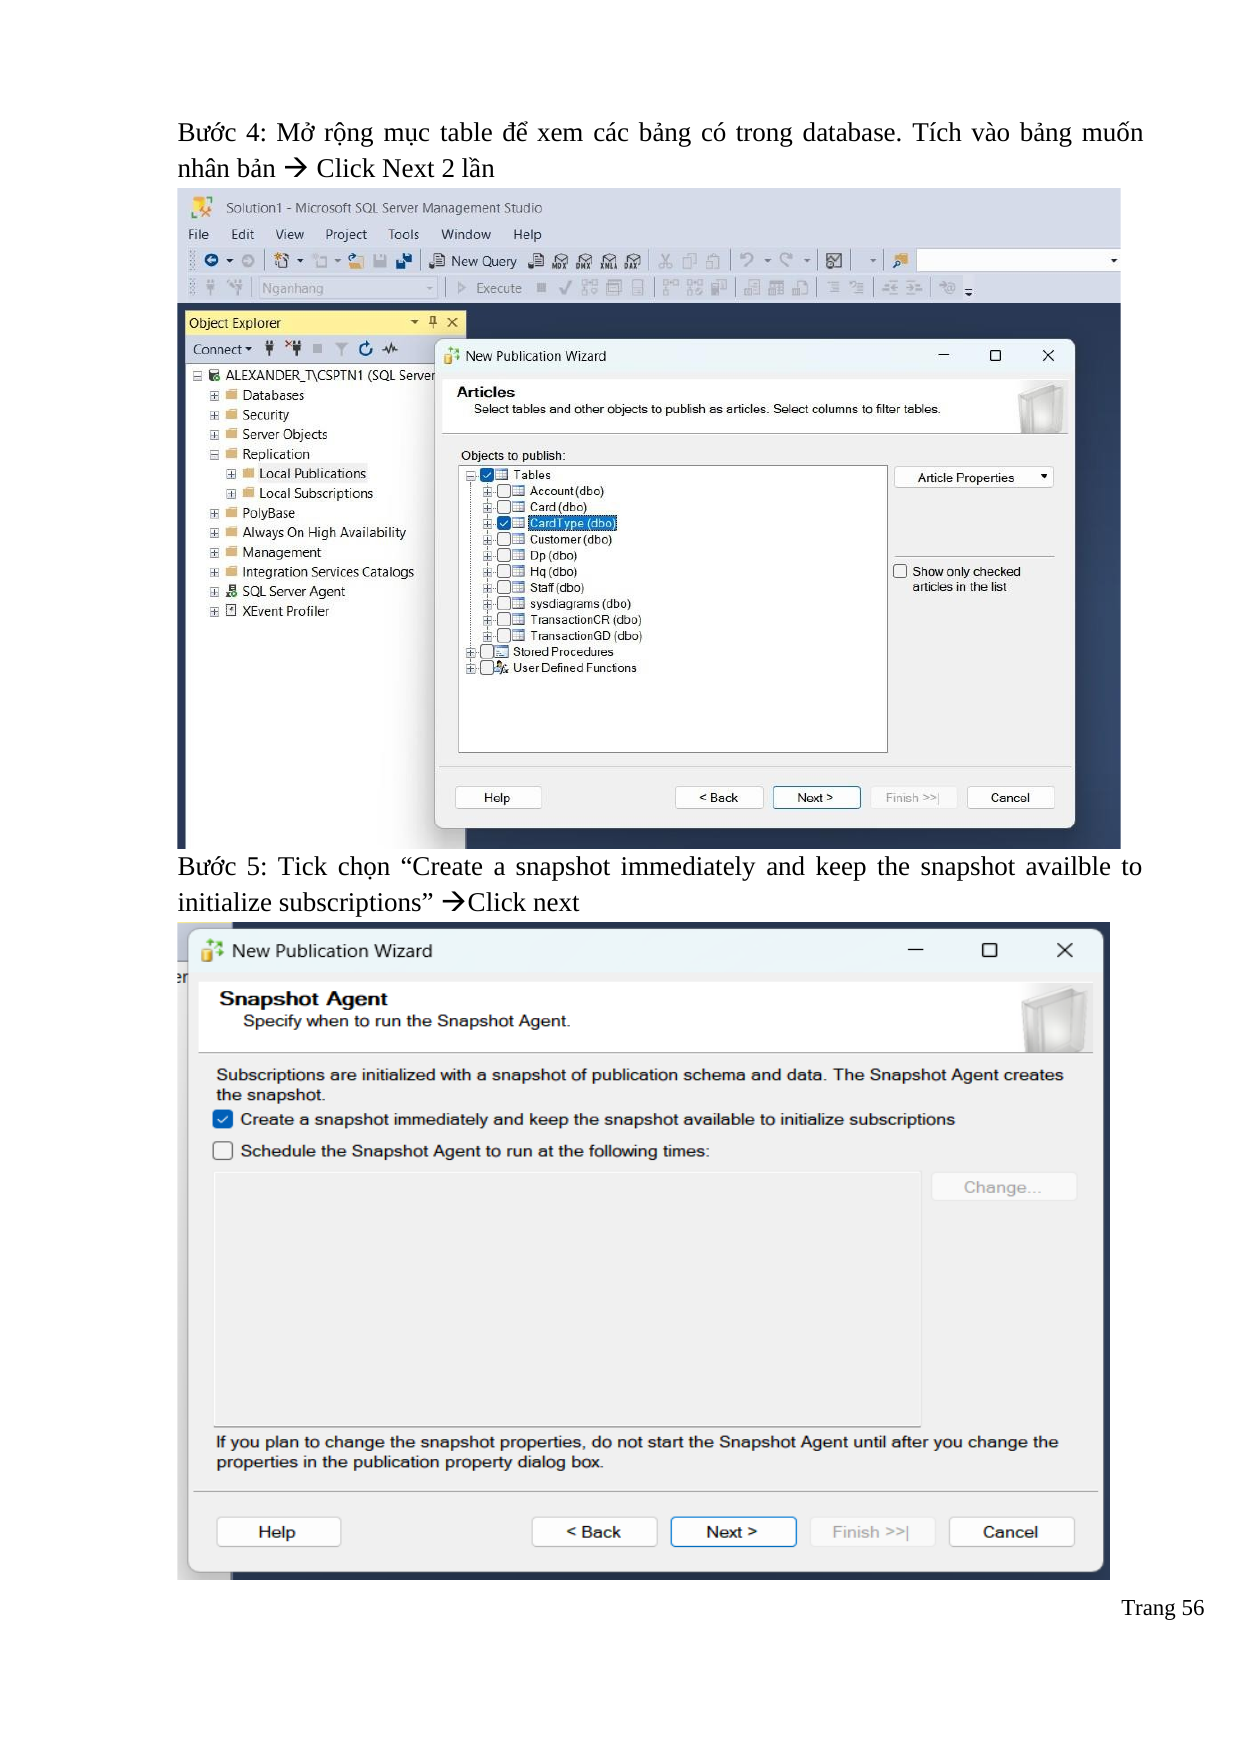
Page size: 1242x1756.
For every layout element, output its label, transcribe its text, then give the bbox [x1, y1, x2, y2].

text Bước 4: Mở rộng mục table để xem các bảng có trong database. Tích vào bảng muốn nhân bản Click Next 2 lần [177, 117, 1153, 183]
picture [177, 188, 1121, 849]
picture [177, 922, 1110, 1580]
text Bước 5: Tick chọn “Create a snapshot immediately and keep the snapshot availble to initialize subscriptions” Click next [177, 851, 1204, 917]
